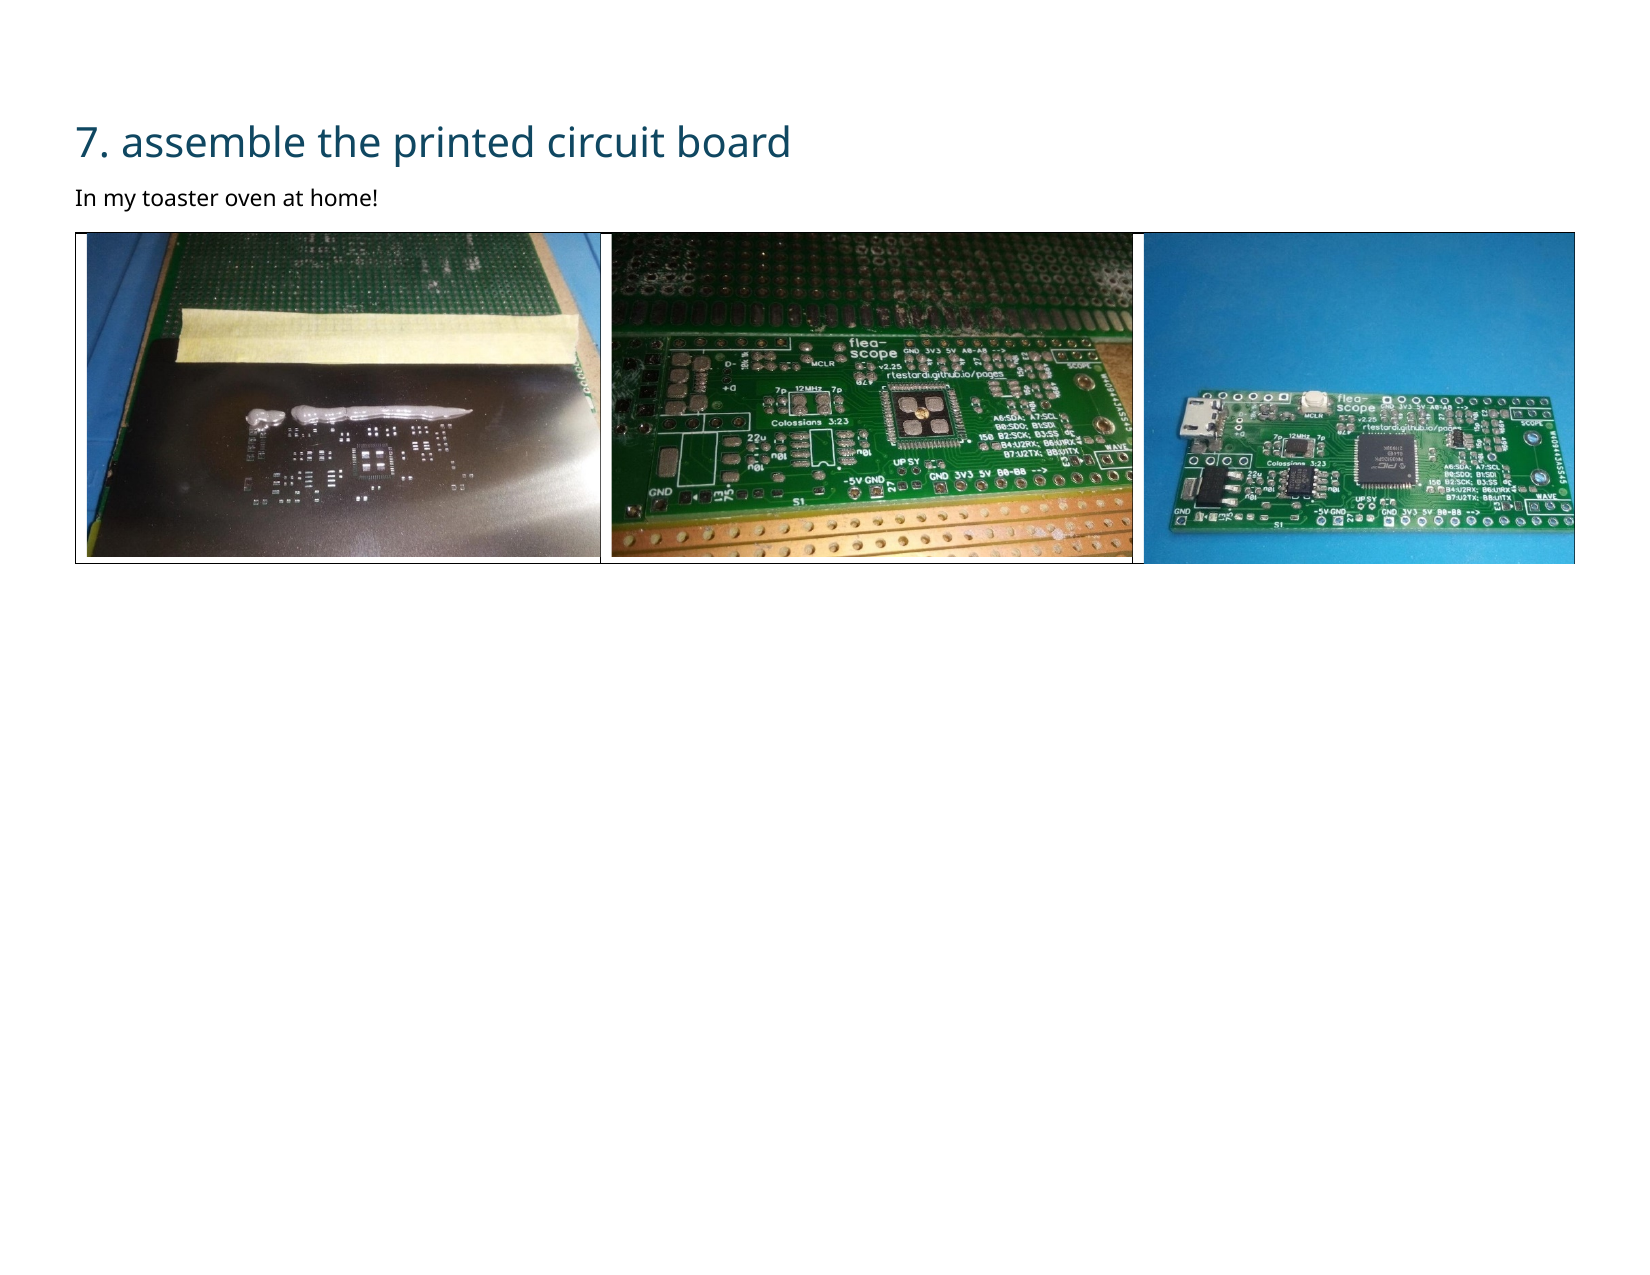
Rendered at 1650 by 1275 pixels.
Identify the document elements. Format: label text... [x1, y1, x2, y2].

picture [1143, 233, 1575, 564]
table_header [76, 234, 600, 563]
text In my toaster oven at home! [75, 182, 1575, 213]
subtitle 7. assemble the printed circuit board [75, 112, 1575, 169]
picture [611, 233, 1133, 557]
table_header [601, 234, 1132, 563]
table_header [1133, 234, 1143, 563]
picture [86, 233, 601, 557]
